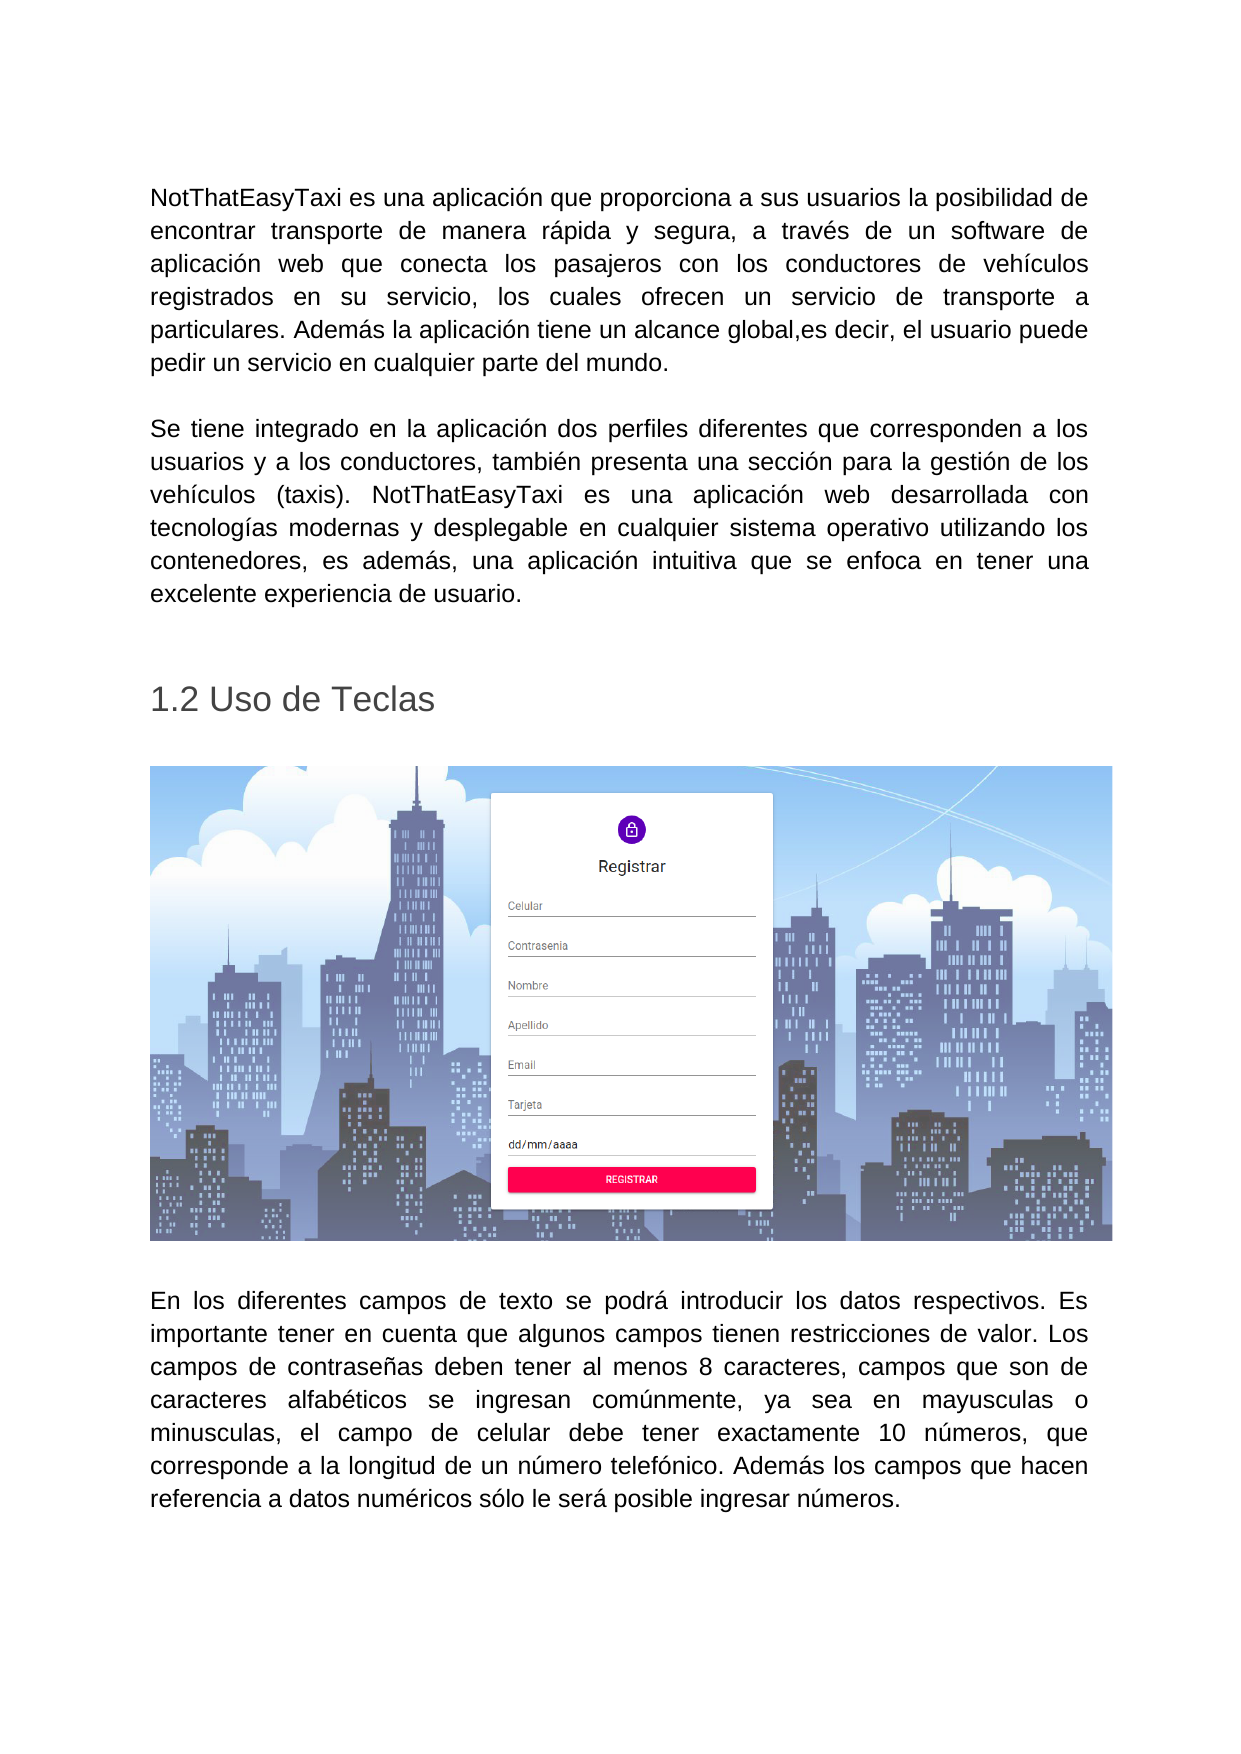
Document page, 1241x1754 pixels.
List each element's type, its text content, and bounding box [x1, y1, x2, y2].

text En los diferentes campos de texto se podrá introducir los datos respectivos. Es importante tener en cuenta que algunos campos tienen restricciones de valor. Los campos de contraseñas deben tener al menos 8 caracteres, campos que son de caracteres alfabéticos se ingresan comúnmente, ya sea en mayusculas o minusculas, el campo de celular debe tener exactamente 10 números, que corresponde a la longitud de un número telefónico. Además los campos que hacen referencia a datos numéricos sólo le será posible ingresar números. [150, 1286, 1090, 1512]
picture [150, 766, 1113, 1241]
text 1.2 Uso de Teclas [150, 678, 1090, 719]
text NotThatEasyTaxi es una aplicación que proporciona a sus usuarios la posibilidad de encontrar transporte de manera rápida y segura, a través de un software de aplicación web que conecta los pasajeros con los conductores de vehículos registrados en su servicio, los cuales ofrecen un servicio de transporte a particulares. Además la aplicación tiene un alcance global,es decir, el usuario puede pedir un servicio en cualquier parte del mundo. [150, 183, 1090, 377]
text Se tiene integrado en la aplicación dos perfiles diferentes que corresponden a los usuarios y a los conductores, también presenta una sección para la gestión de los vehículos (taxis). NotThatEasyTaxi es una aplicación web desarrollada con tecnologías modernas y desplegable en cualquier sistema operativo utilizando los contenedores, es además, una aplicación intuitiva que se enfoca en tener una excelente experiencia de usuario. [150, 414, 1090, 608]
